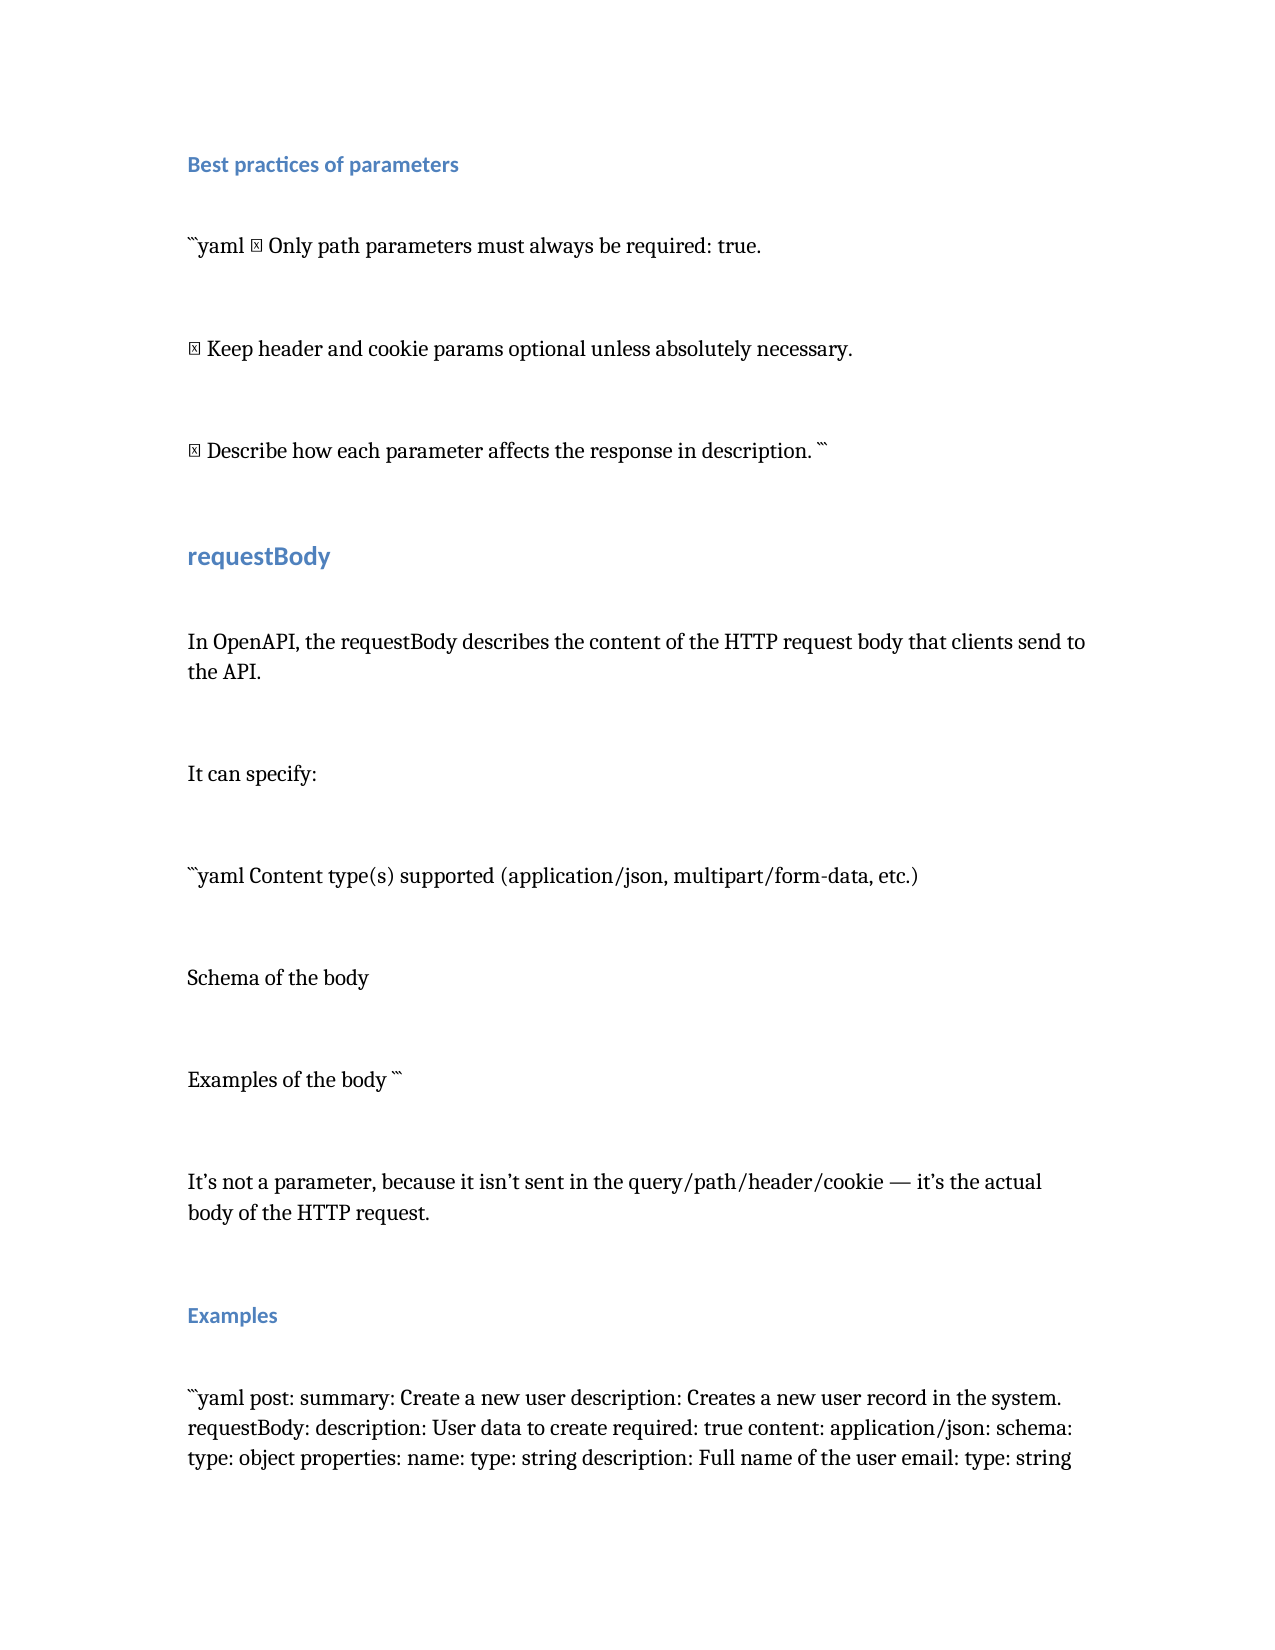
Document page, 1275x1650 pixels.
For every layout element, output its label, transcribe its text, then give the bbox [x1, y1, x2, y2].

text It’s not a parameter, because it isn’t sent in the query/path/header/cookie — it’s the actual body of the HTTP request. [187, 1169, 1087, 1226]
text ✅ Describe how each parameter affects the response in description. ``` [187, 437, 1087, 464]
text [187, 1384, 1087, 1471]
text ```yaml ✅ Only path parameters must always be required: true. [187, 233, 1087, 259]
text It can specify: [187, 761, 1087, 787]
text In OpenAPI, the requestBody describes the content of the HTTP request body that clients send to the API. [187, 628, 1087, 685]
subtitle Examples [187, 1301, 1087, 1329]
subtitle requestBody [187, 539, 1087, 572]
text ✅ Keep header and cookie params optional unless absolutely necessary. [187, 335, 1087, 362]
text ```yaml Content type(s) supported (application/json, multipart/form-data, etc.) [187, 863, 1087, 889]
subtitle Best practices of parameters [187, 150, 1087, 178]
text Examples of the body ``` [187, 1067, 1087, 1093]
text Schema of the body [187, 965, 1087, 991]
